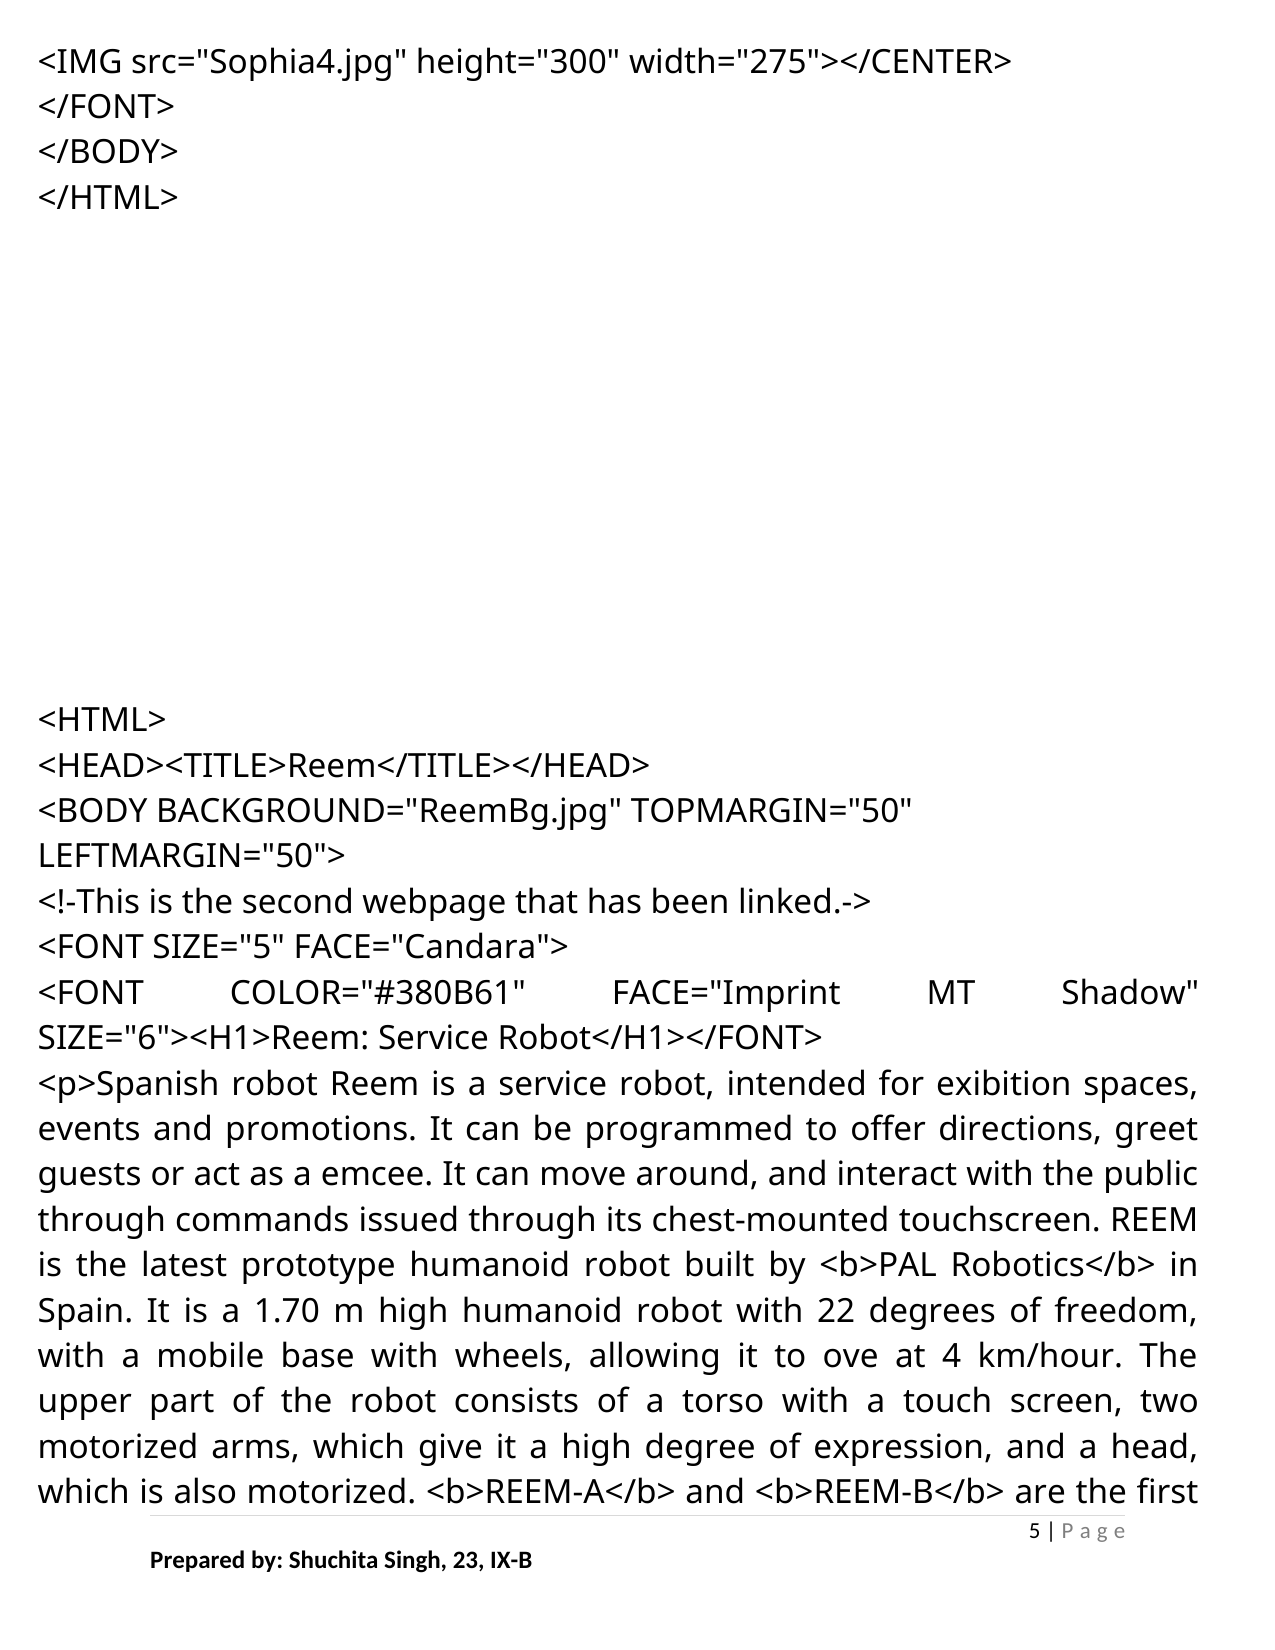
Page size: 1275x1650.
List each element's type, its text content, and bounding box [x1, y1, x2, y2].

text <BODY BACKGROUND="ReemBg.jpg" TOPMARGIN="50" [37, 787, 1200, 832]
text <!-This is the second webpage that has been linked.-> [37, 878, 1200, 923]
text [37, 1059, 1200, 1513]
text </BODY> [37, 128, 1200, 174]
text <HEAD><TITLE>Reem</TITLE></HEAD> [37, 741, 1200, 787]
text LEFTMARGIN="50"> [37, 832, 1200, 878]
text </FONT> [37, 83, 1200, 128]
text <IMG src="Sophia4.jpg" height="300" width="275"></CENTER> [37, 37, 1200, 83]
text <HTML> [37, 696, 1200, 741]
text <FONT SIZE="5" FACE="Candara"> [37, 923, 1200, 968]
text </HTML> [37, 174, 1200, 219]
text <FONT COLOR="#380B61" FACE="Imprint MT Shadow" SIZE="6"><H1>Reem: Service Robot</H1></FONT> [37, 968, 1200, 1059]
